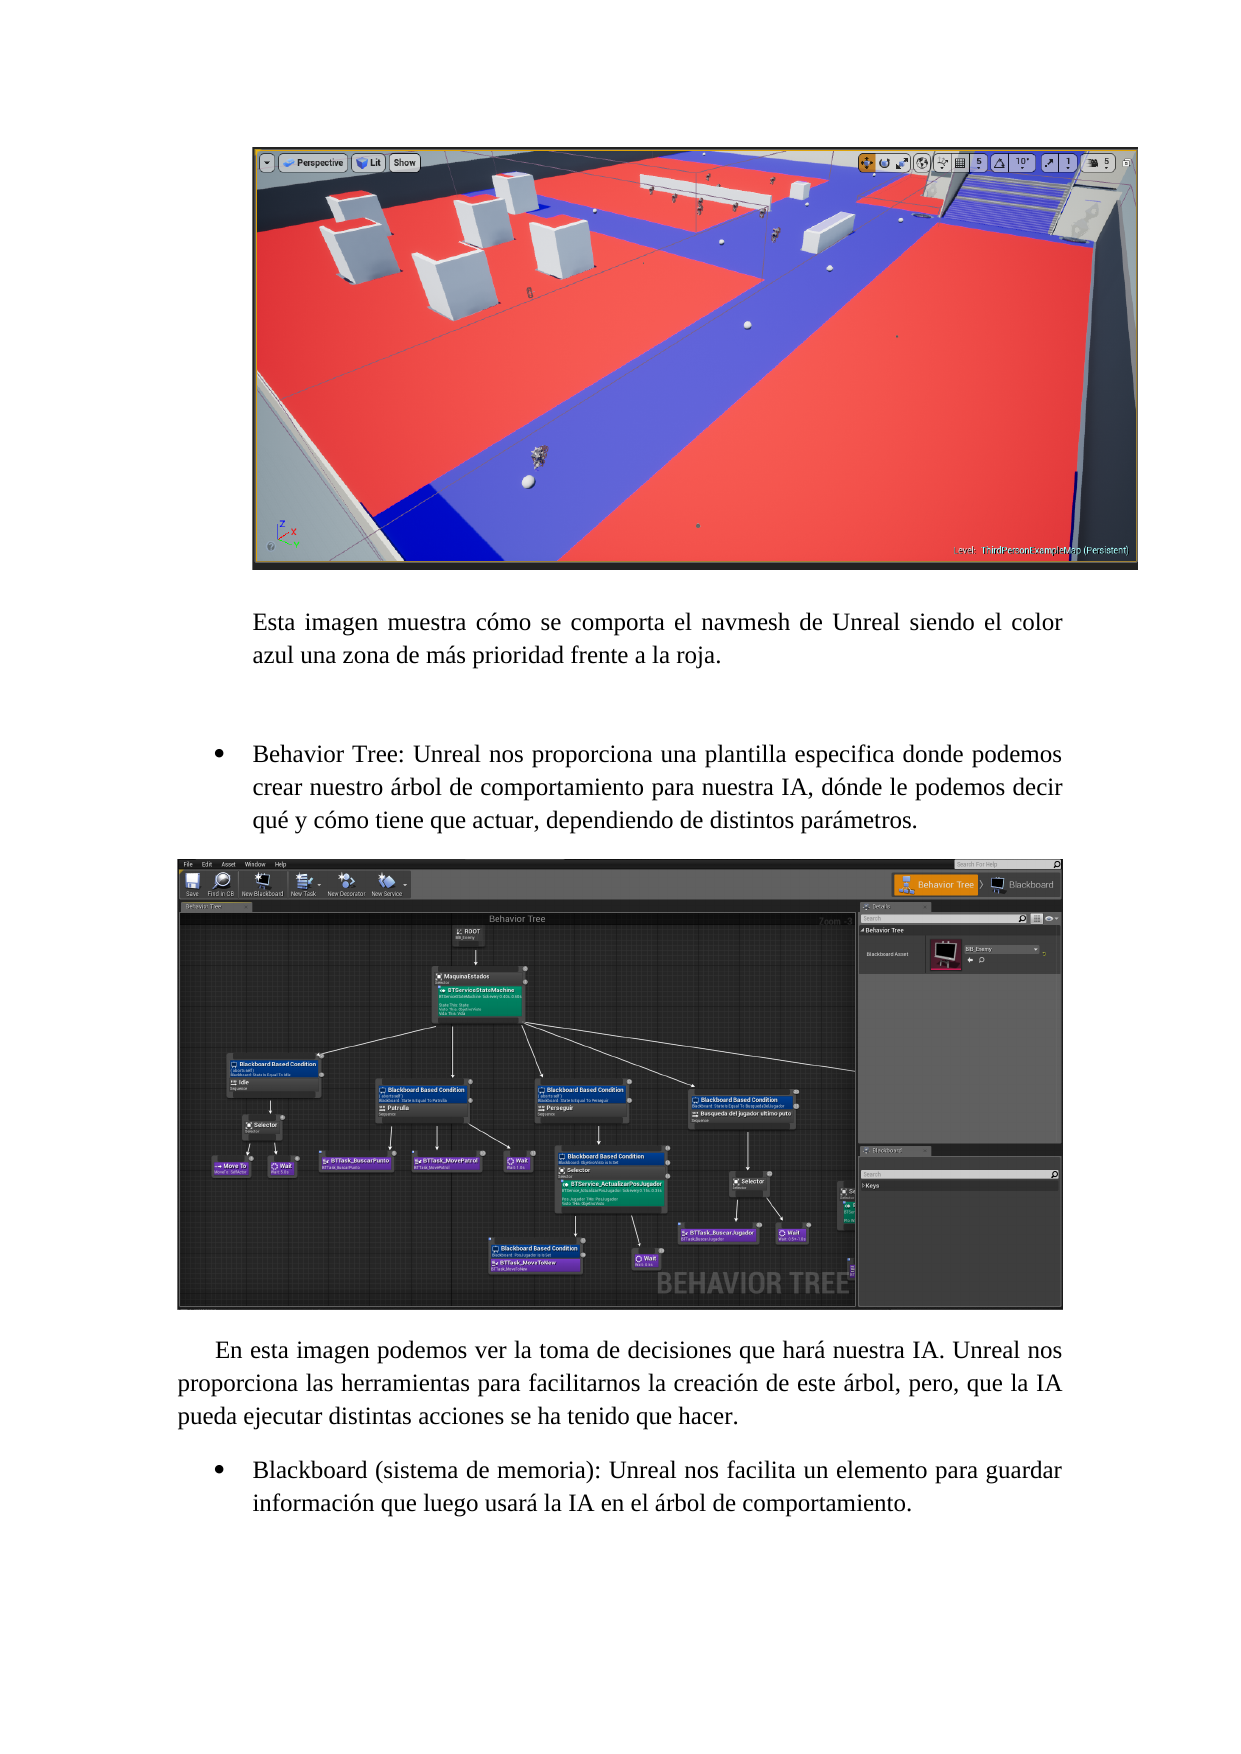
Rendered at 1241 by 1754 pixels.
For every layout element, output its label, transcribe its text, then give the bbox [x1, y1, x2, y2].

list Behavior Tree: Unreal nos proporciona una plantilla especifica donde podemos crear nuestro árbol de comportamiento para nuestra IA, dónde le podemos decir qué y cómo tiene que actuar, dependiendo de distintos parámetros. [215, 739, 1063, 834]
picture [252, 147, 1138, 570]
picture [177, 859, 1063, 1310]
list Esta imagen muestra cómo se comporta el navmesh de Unreal siendo el color azul una zona de más prioridad frente a la roja. [252, 607, 1063, 669]
text En esta imagen podemos ver la toma de decisiones que hará nuestra IA. Unreal nos proporciona las herramientas para facilitarnos la creación de este árbol, pero, que la IA pueda ejecutar distintas acciones se ha tenido que hacer. [177, 1335, 1063, 1429]
list Blackboard (sistema de memoria): Unreal nos facilita un elemento para guardar información que luego usará la IA en el árbol de comportamiento. [215, 1455, 1063, 1516]
